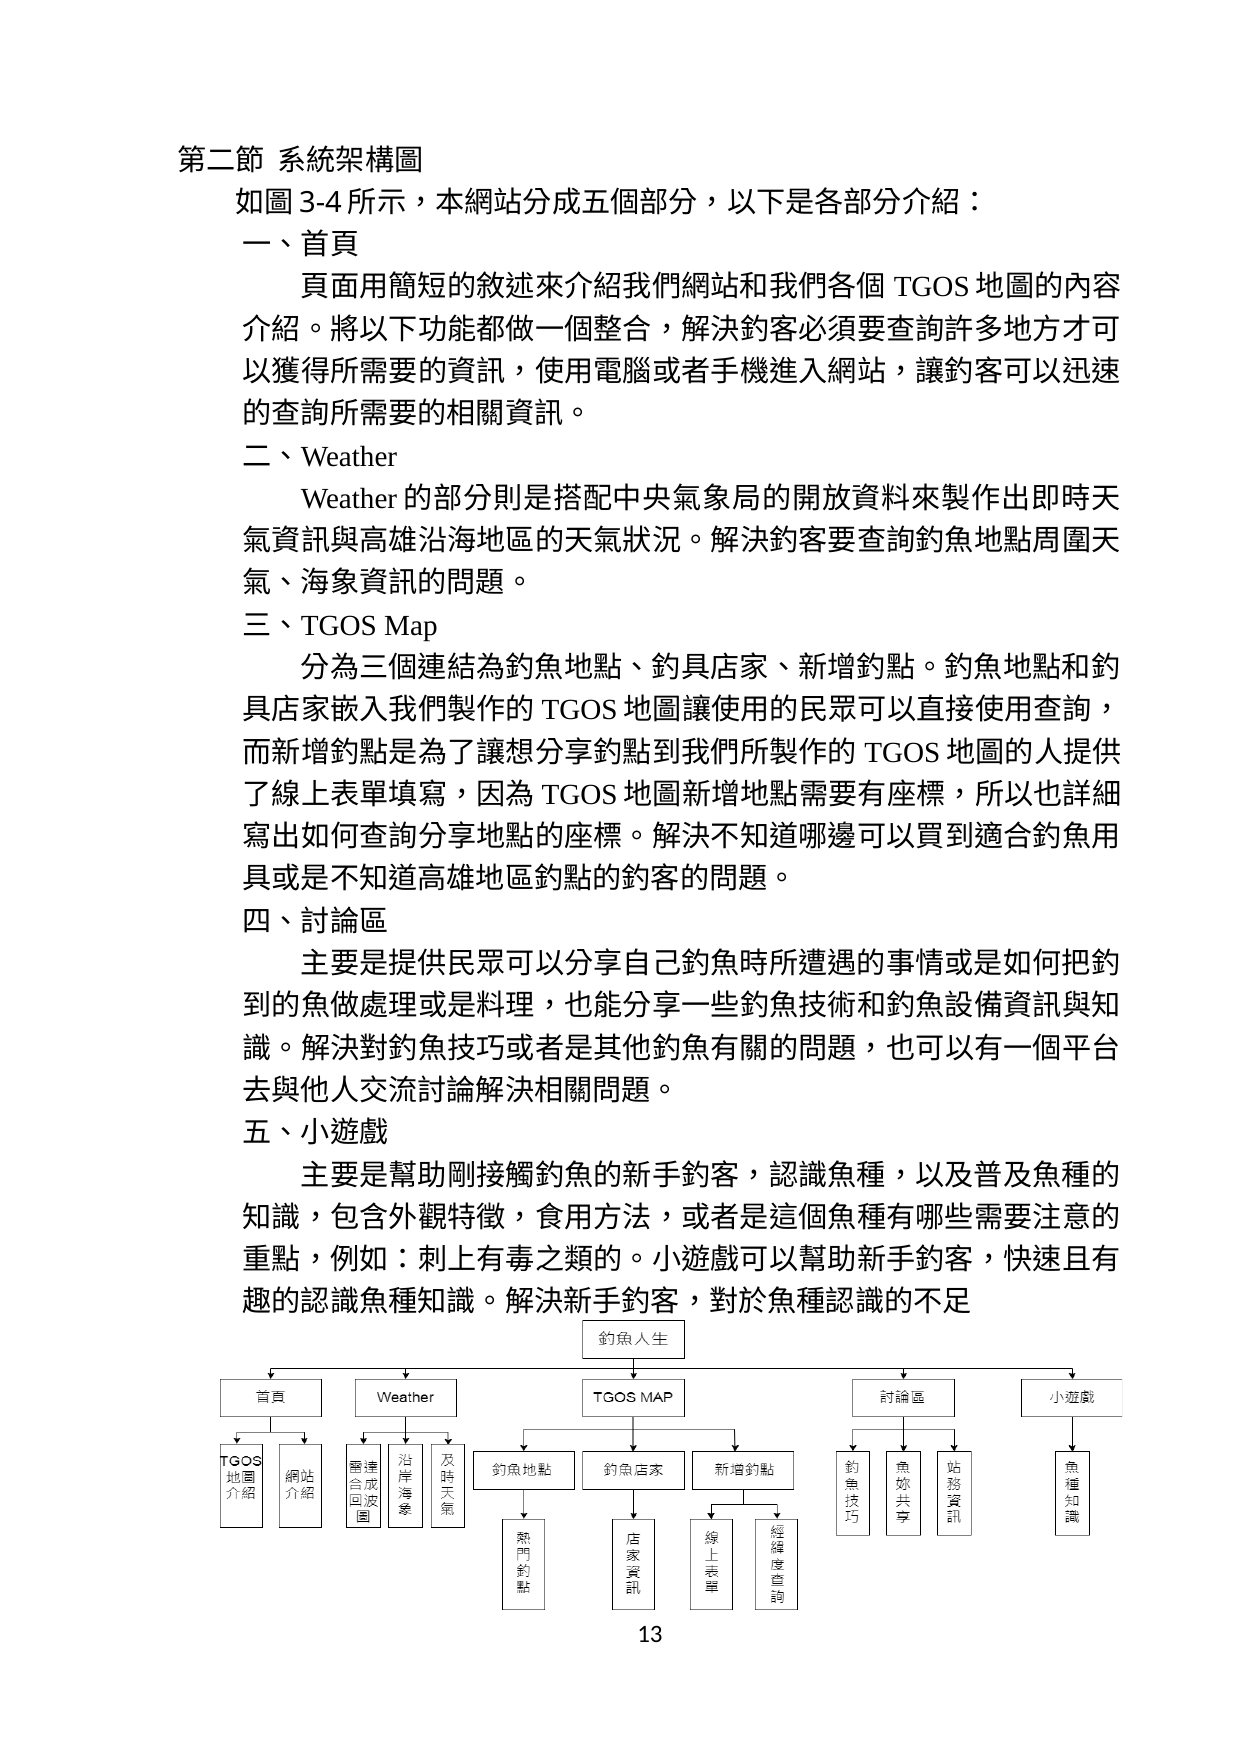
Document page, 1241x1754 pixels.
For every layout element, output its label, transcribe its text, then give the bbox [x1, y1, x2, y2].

text 主要是幫助剛接觸釣魚的新手釣客，認識魚種，以及普及魚種的知識，包含外觀特徵，食用方法，或者是這個魚種有哪些需要注意的重點，例如：刺上有毒之類的。小遊戲可以幫助新手釣客，快速且有趣的認識魚種知識。解決新手釣客，對於魚種認識的不足 [242, 1151, 1122, 1320]
text 五、小遊戲 [242, 1109, 1122, 1151]
text 第二節 系統架構圖 [177, 136, 1122, 178]
text 三、TGOS Map [242, 601, 1122, 644]
text 二、Weather [242, 432, 1122, 474]
text 如圖3-4所示，本網站分成五個部分，以下是各部分介紹： [177, 178, 1122, 221]
text 分為三個連結為釣魚地點、釣具店家、新增釣點。釣魚地點和釣具店家嵌入我們製作的TGOS地圖讓使用的民眾可以直接使用查詢，而新增釣點是為了讓想分享釣點到我們所製作的TGOS地圖的人提供了線上表單填寫，因為TGOS地圖新增地點需要有座標，所以也詳細寫出如何查詢分享地點的座標。解決不知道哪邊可以買到適合釣魚用具或是不知道高雄地區釣點的釣客的問題。 [242, 644, 1122, 897]
text 四、討論區 [242, 897, 1122, 940]
text 頁面用簡短的敘述來介紹我們網站和我們各個TGOS地圖的內容介紹。將以下功能都做一個整合，解決釣客必須要查詢許多地方才可以獲得所需要的資訊，使用電腦或者手機進入網站，讓釣客可以迅速的查詢所需要的相關資訊。 [242, 263, 1122, 432]
text 主要是提供民眾可以分享自己釣魚時所遭遇的事情或是如何把釣到的魚做處理或是料理，也能分享一些釣魚技術和釣魚設備資訊與知識。解決對釣魚技巧或者是其他釣魚有關的問題，也可以有一個平台去與他人交流討論解決相關問題。 [242, 940, 1122, 1109]
text Weather的部分則是搭配中央氣象局的開放資料來製作出即時天氣資訊與高雄沿海地區的天氣狀況。解決釣客要查詢釣魚地點周圍天氣、海象資訊的問題。 [242, 474, 1122, 601]
text 一、首頁 [242, 221, 1122, 263]
picture [216, 1320, 1123, 1610]
